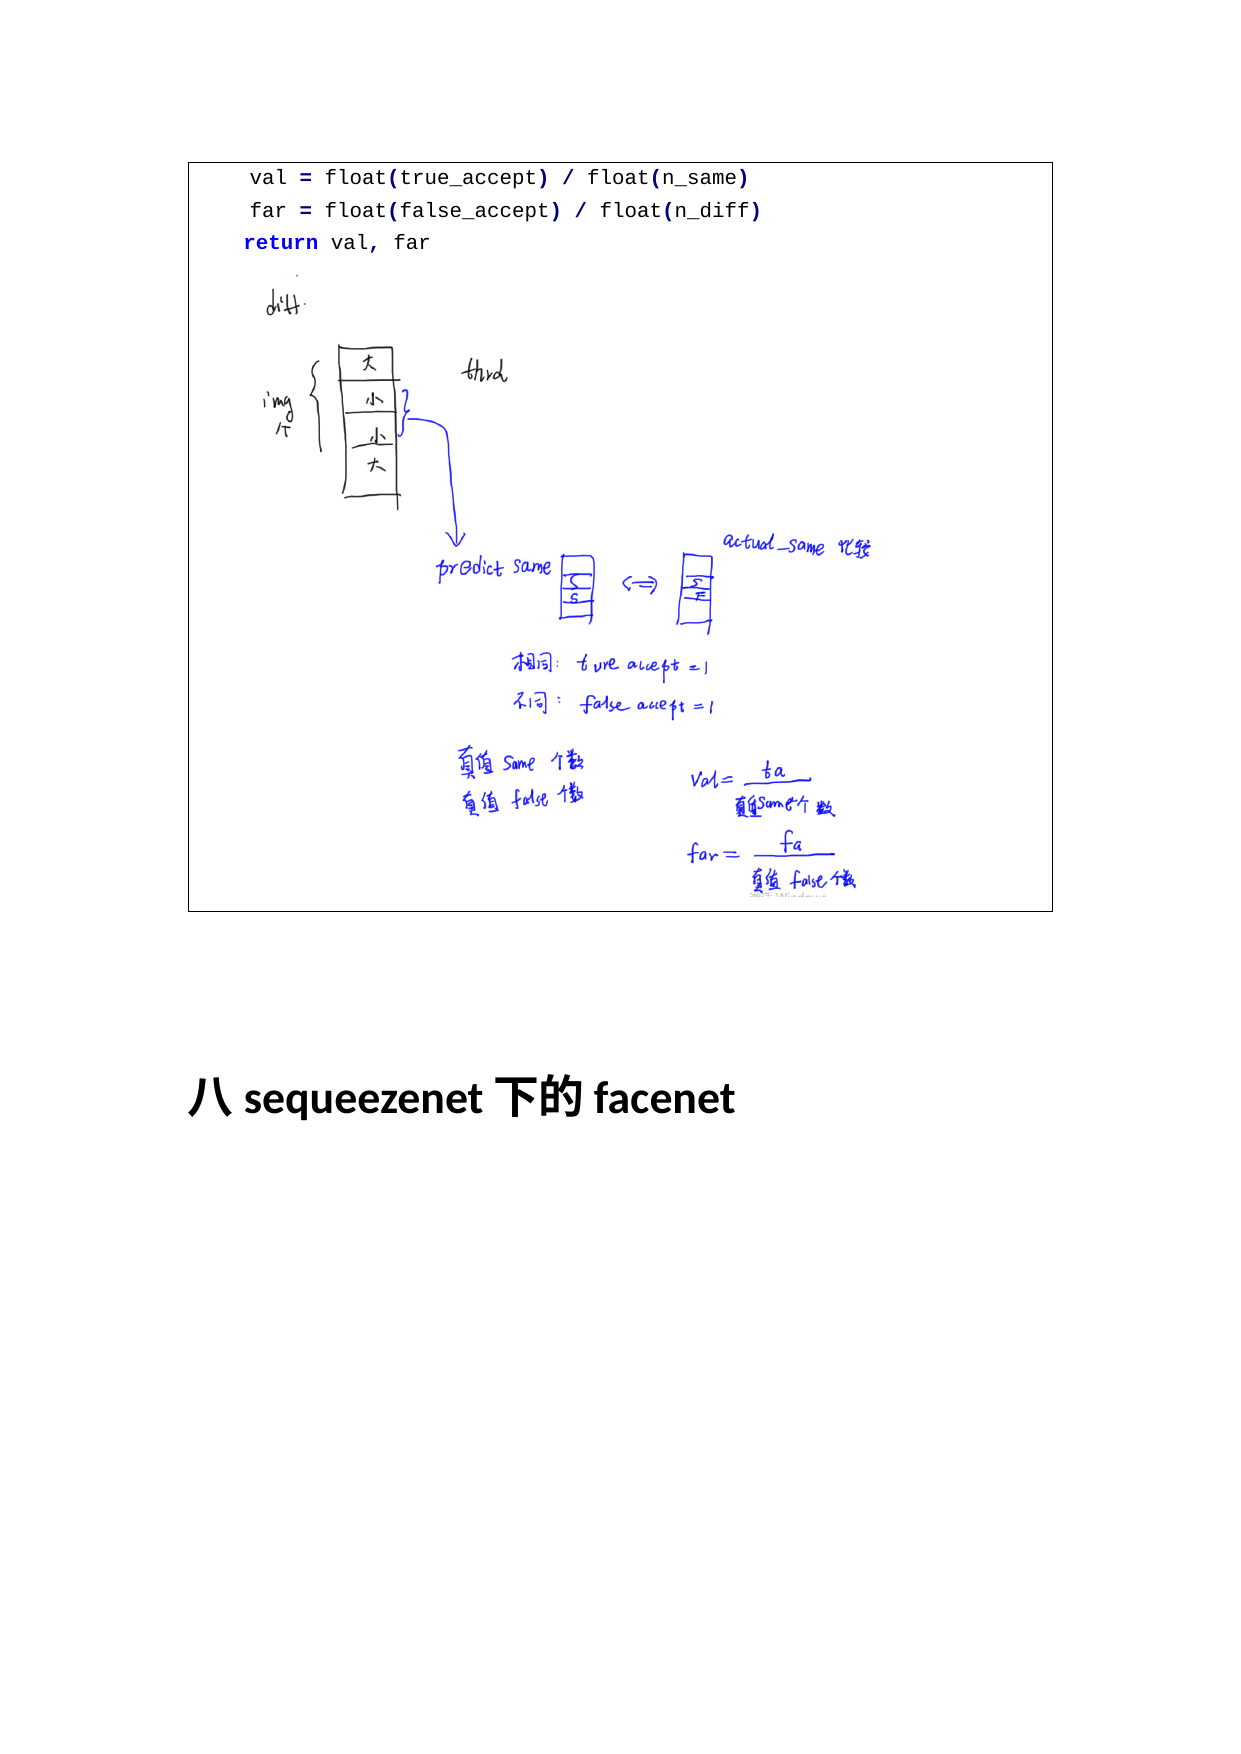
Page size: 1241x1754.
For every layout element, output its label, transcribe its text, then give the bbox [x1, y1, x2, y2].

subtitle 八 sequeezenet下的facenet [187, 1044, 1053, 1142]
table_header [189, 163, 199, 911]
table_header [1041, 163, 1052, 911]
picture [243, 274, 908, 897]
